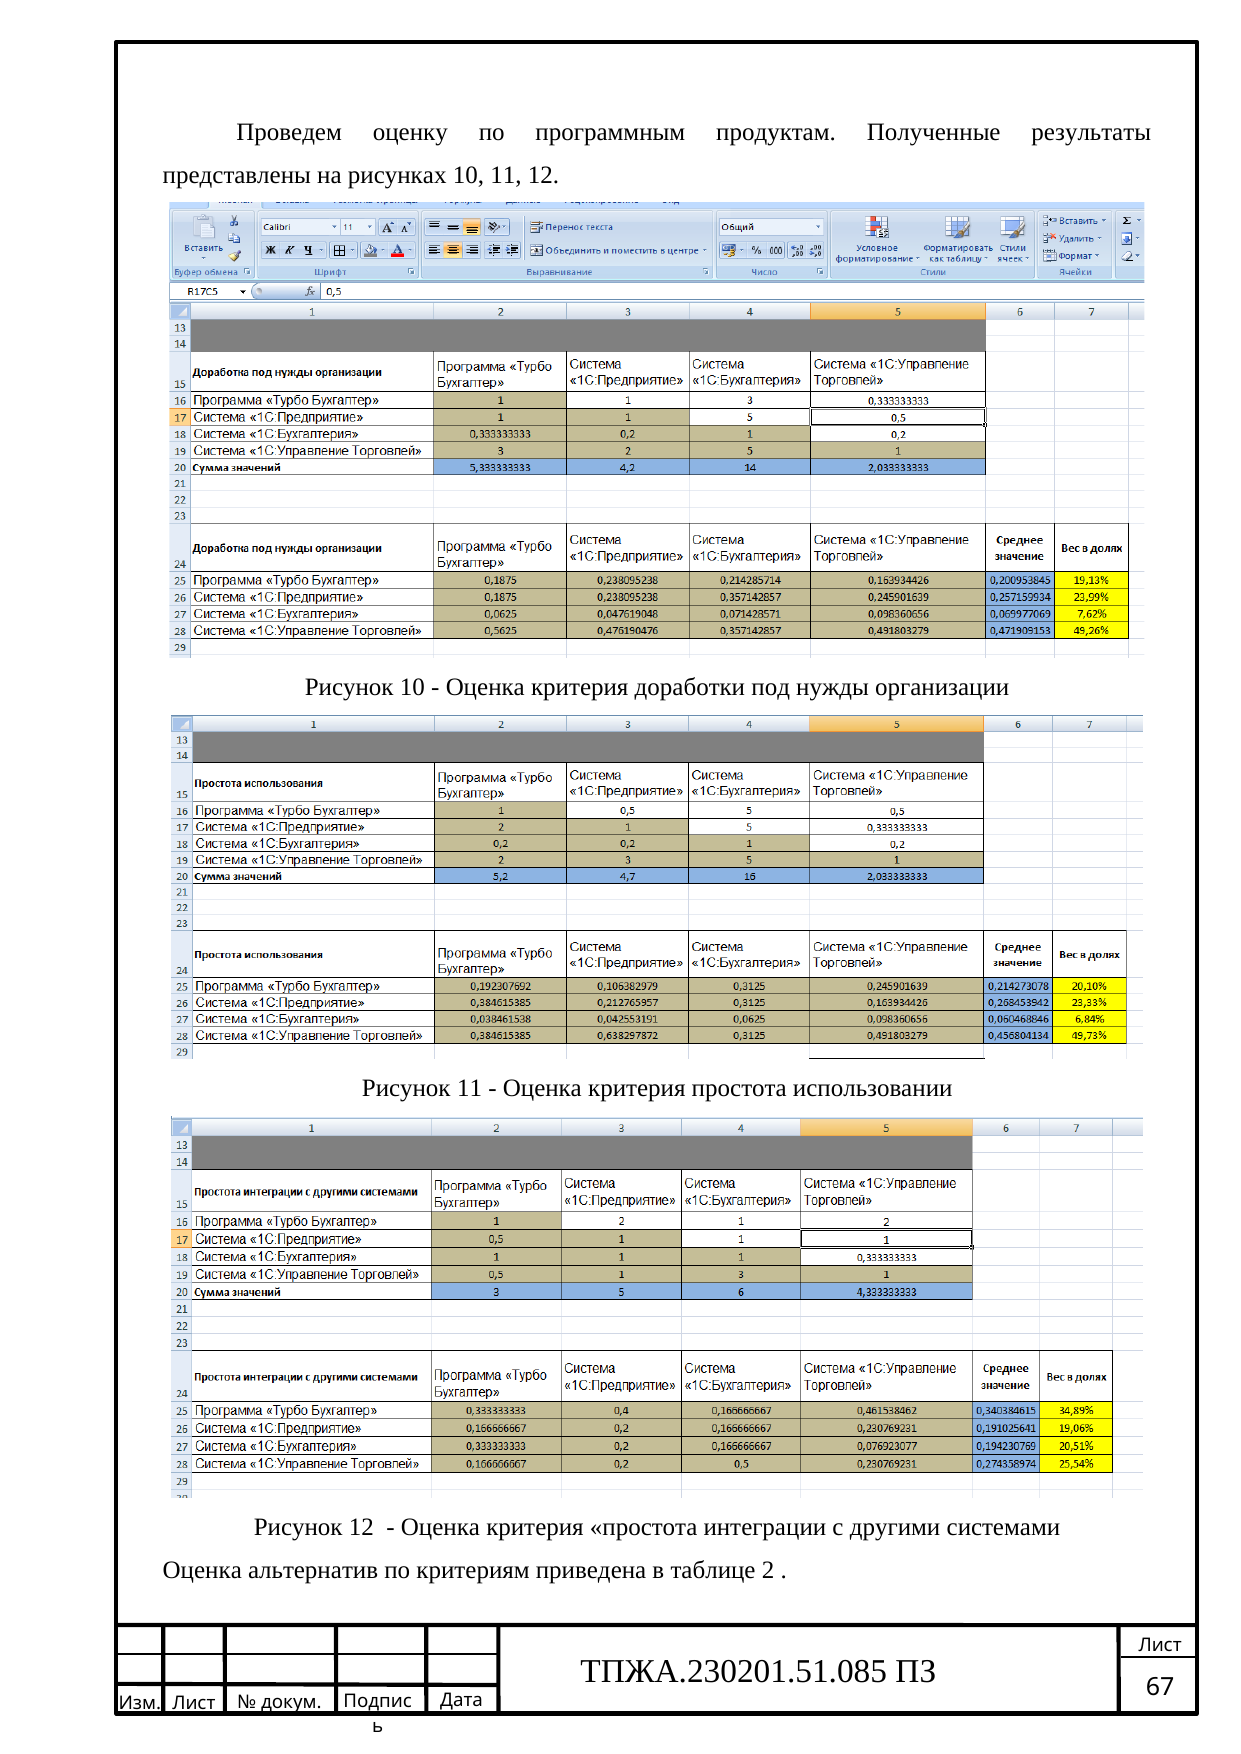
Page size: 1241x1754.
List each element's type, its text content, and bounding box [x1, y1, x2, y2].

picture [169, 202, 1145, 658]
picture [171, 715, 1143, 1059]
text Проведем оценку по программным продуктам. Полученные результаты представлены на рисунках 10, 11, 12. [162, 117, 1152, 188]
picture [171, 1116, 1143, 1498]
text Оценка альтернатив по критериям приведена в таблице 2 . [162, 1555, 1152, 1584]
text Рисунок 11 - Оценка критерия простота использовании [162, 1073, 1152, 1102]
text Рисунок 12 - Оценка критерия «простота интеграции с другими системами [162, 1512, 1152, 1541]
text Рисунок 10 - Оценка критерия доработки под нужды организации [162, 672, 1152, 701]
